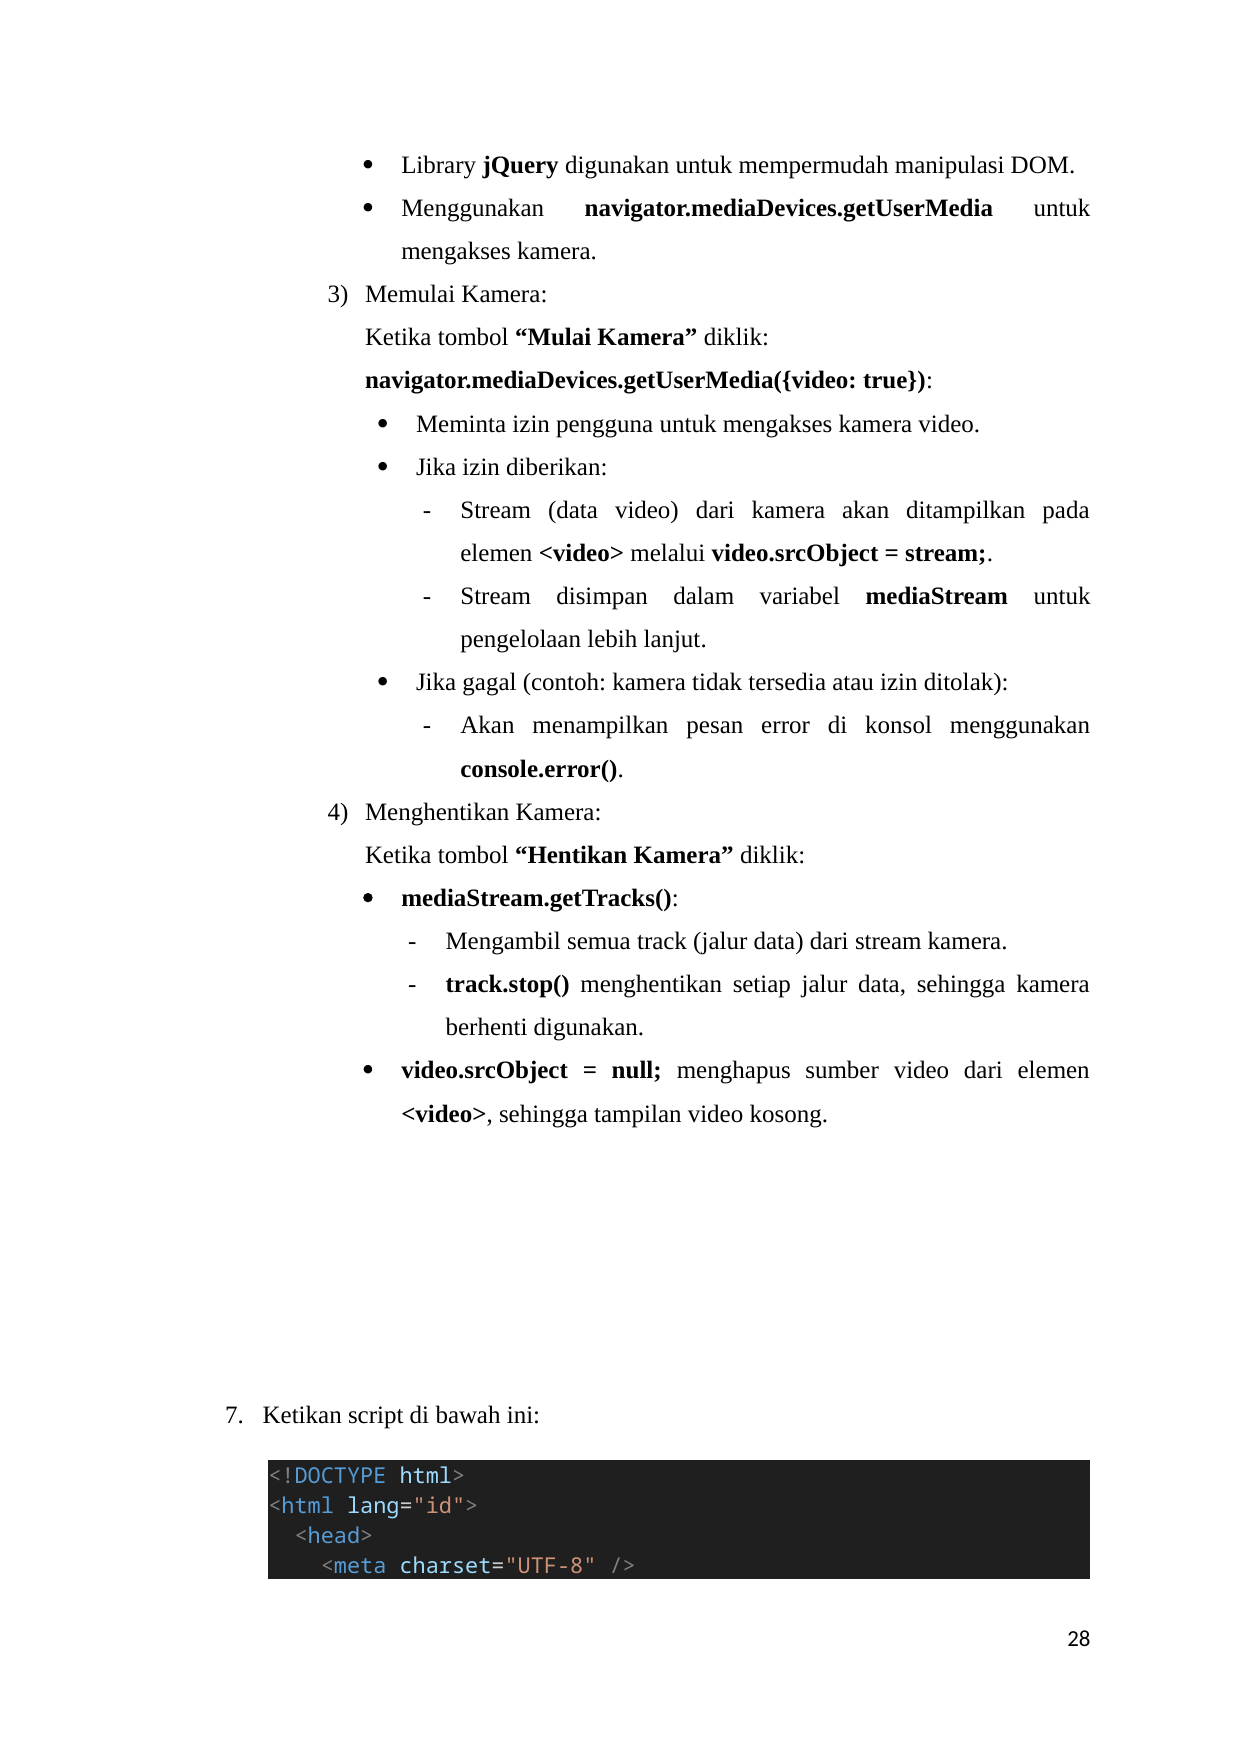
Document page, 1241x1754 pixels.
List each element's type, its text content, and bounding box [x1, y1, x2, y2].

list Mengambil semua track (jalur data) dari stream kamera. [408, 926, 1090, 955]
list Stream disimpan dalam variabel mediaStream untuk pengelolaan lebih lanjut. [423, 581, 1090, 653]
list Memulai Kamera: [327, 279, 1090, 308]
list Akan menampilkan pesan error di konsol menggunakan console.error(). [423, 711, 1090, 782]
list Library jQuery digunakan untuk mempermudah manipulasi DOM. [363, 150, 1090, 179]
list Menghentikan Kamera: [327, 797, 1090, 826]
list navigator.mediaDevices.getUserMedia({video: true}): [365, 366, 1090, 394]
list Ketikan script di bawah ini: [225, 1401, 1090, 1429]
list Jika gagal (contoh: kamera tidak tersedia atau izin ditolak): [378, 667, 1090, 696]
list video.srcObject = null; menghapus sumber video dari elemen <video>, sehingga tampilan video kosong. [363, 1056, 1090, 1127]
list Jika izin diberikan: [378, 452, 1090, 481]
text <head> [268, 1520, 1090, 1550]
list Ketika tombol “Mulai Kamera” diklik: [365, 322, 1090, 351]
list Menggunakan navigator.mediaDevices.getUserMedia untuk mengakses kamera. [363, 193, 1090, 265]
list Ketika tombol “Hentikan Kamera” diklik: [365, 840, 1090, 869]
list Meminta izin pengguna untuk mengakses kamera video. [378, 409, 1090, 437]
list mediaStream.getTracks(): [363, 883, 1090, 912]
text <html lang="id"> [268, 1490, 1090, 1520]
list track.stop() menghentikan setiap jalur data, sehingga kamera berhenti digunakan. [408, 969, 1090, 1041]
text <!DOCTYPE html> [268, 1460, 1090, 1490]
list Stream (data video) dari kamera akan ditampilkan pada elemen <video> melalui video.srcObject = stream;. [423, 495, 1090, 567]
text <meta charset="UTF-8" /> [268, 1550, 1090, 1579]
